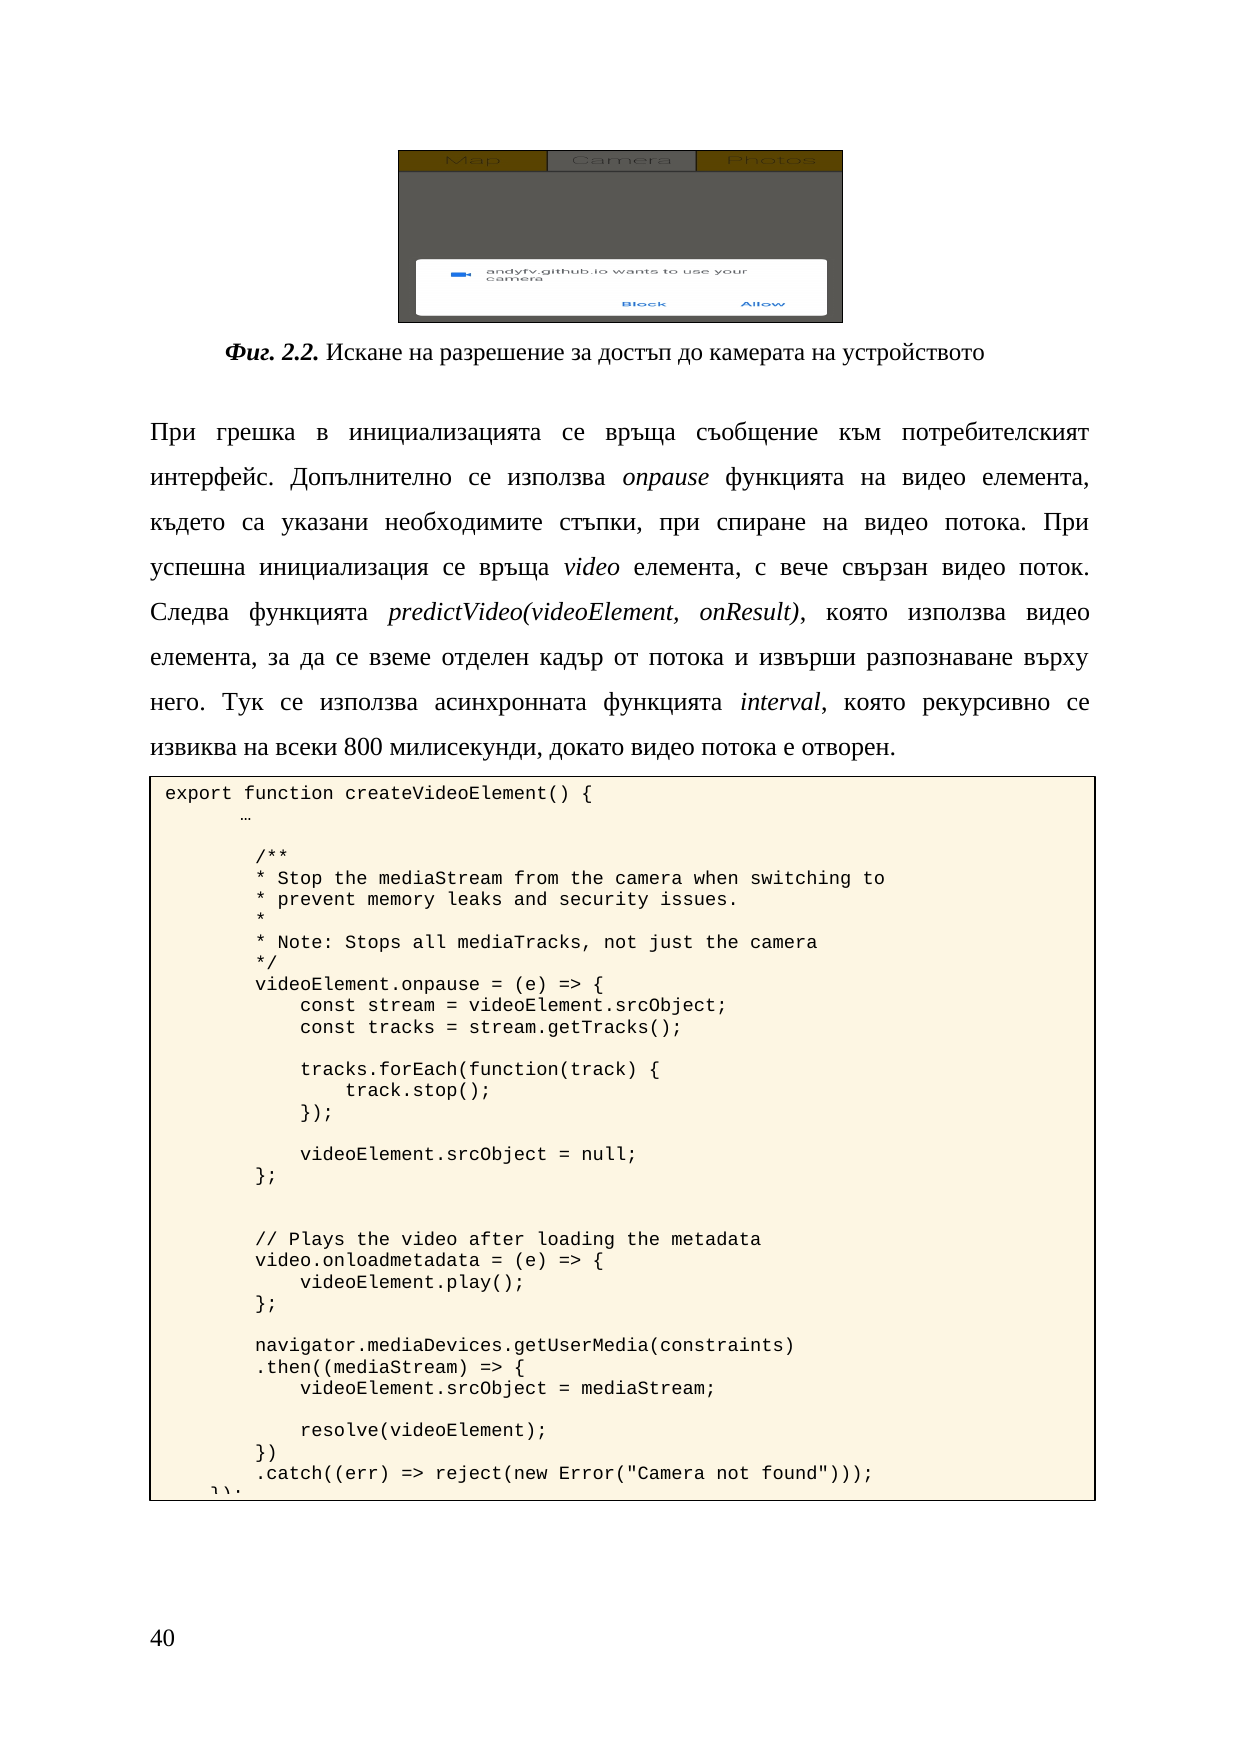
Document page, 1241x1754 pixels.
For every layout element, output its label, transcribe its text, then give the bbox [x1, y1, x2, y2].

text При грешка в инициализацията се връща съобщение към потребителският интерфейс. Допълнително се използва onpause функцията на видео елемента, където са указани необходимите стъпки, при спиране на видео потока. При успешна инициализация се връща video елемента, с вече свързан видео поток. Следва функцията predictVideo(videoElement, onResult), която използва видео елемента, за да се вземе отделен кадър от потока и извърши разпознаване върху него. Тук се използва асинхронната функцията interval, която рекурсивно се извиква на всеки 800 милисекунди, докато видео потока е отворен. [150, 416, 1090, 761]
picture [399, 151, 842, 322]
